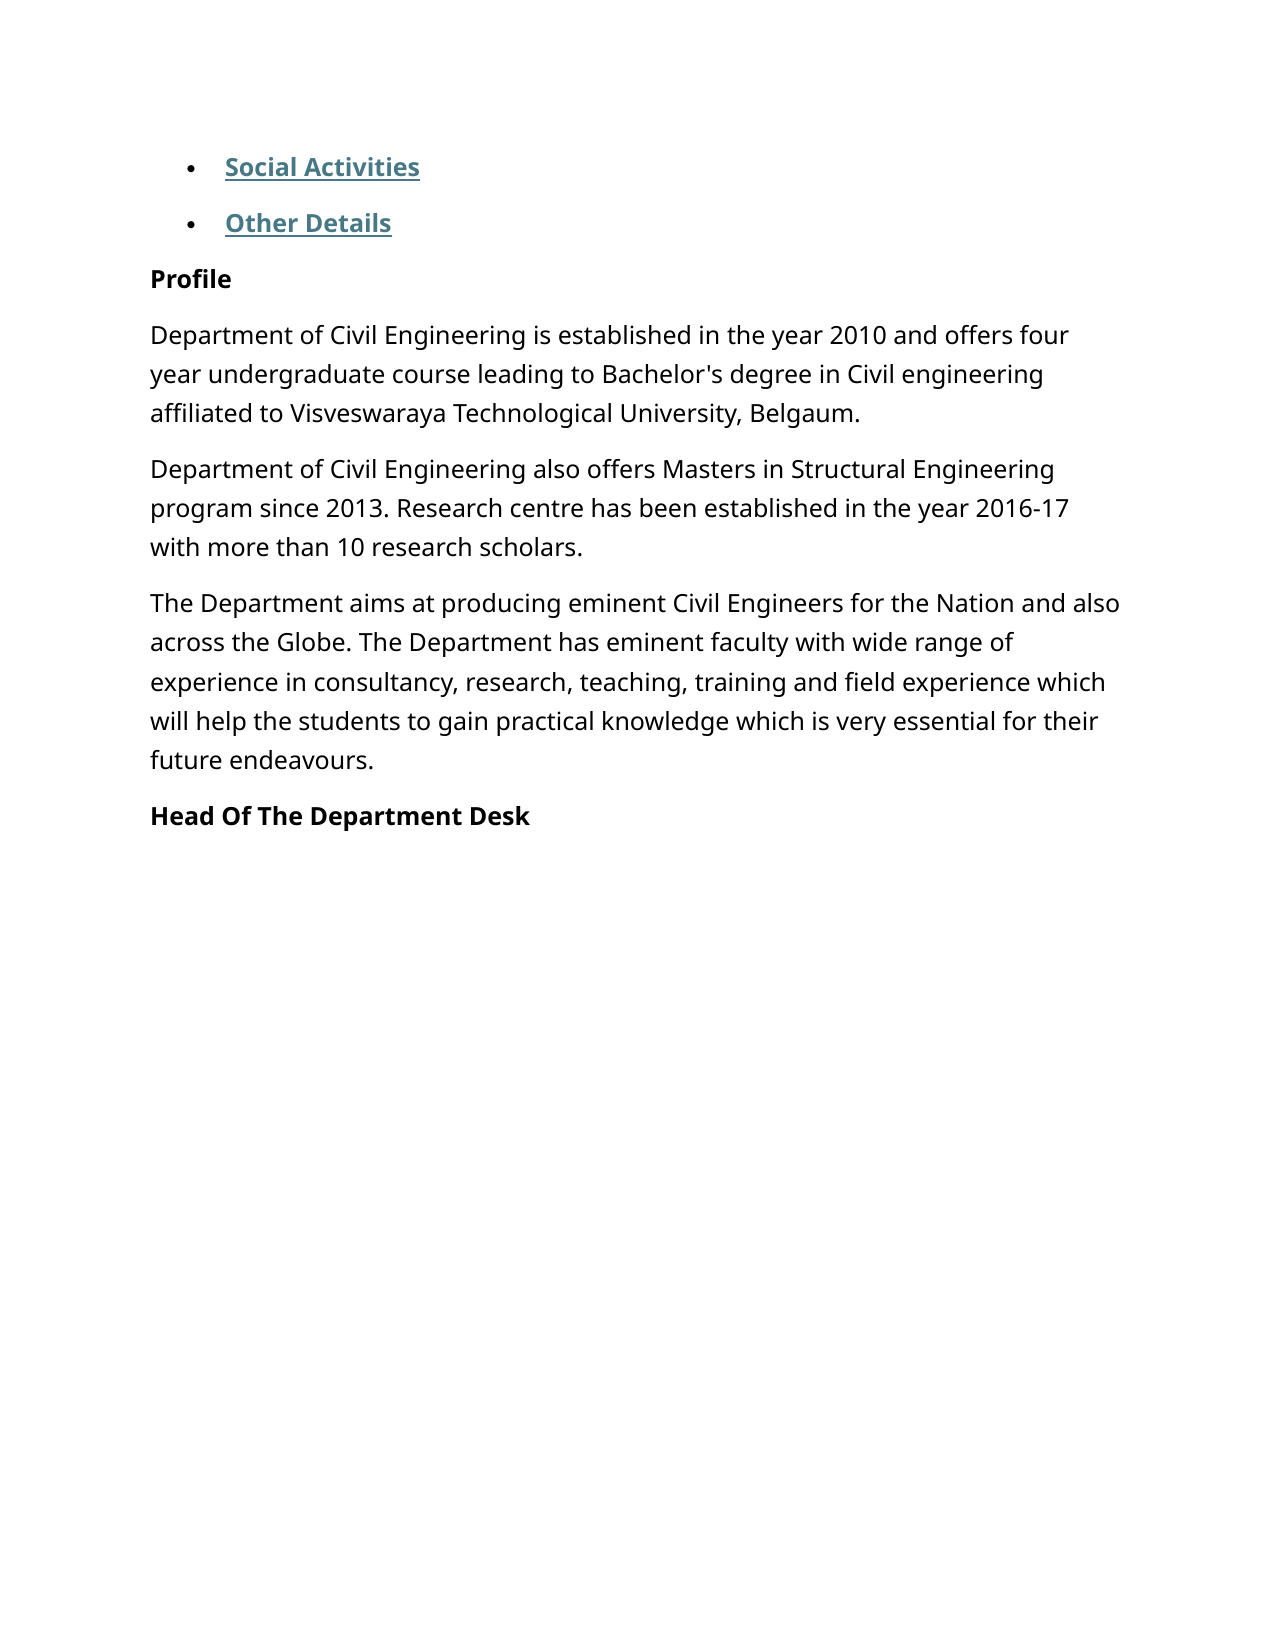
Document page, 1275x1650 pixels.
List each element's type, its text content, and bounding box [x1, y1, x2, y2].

text Head Of The Department Desk [150, 798, 1125, 832]
text Profile [150, 262, 1125, 296]
list Other Details [187, 206, 1125, 240]
text The Department aims at producing eminent Civil Engineers for the Nation and also across the Globe. The Department has eminent faculty with wide range of experience in consultancy, research, teaching, training and field experience which will help the students to gain practical knowledge which is very essential for their future endeavours. [150, 586, 1125, 777]
list Social Activities [187, 150, 1125, 184]
text Department of Civil Engineering is established in the year 2010 and offers four year undergraduate course leading to Bachelor's degree in Civil engineering affiliated to Visveswaraya Technological University, Belgaum. [150, 317, 1125, 430]
text Department of Civil Engineering also offers Masters in Structural Engineering program since 2013. Research centre has been established in the year 2016-17 with more than 10 research scholars. [150, 452, 1125, 564]
